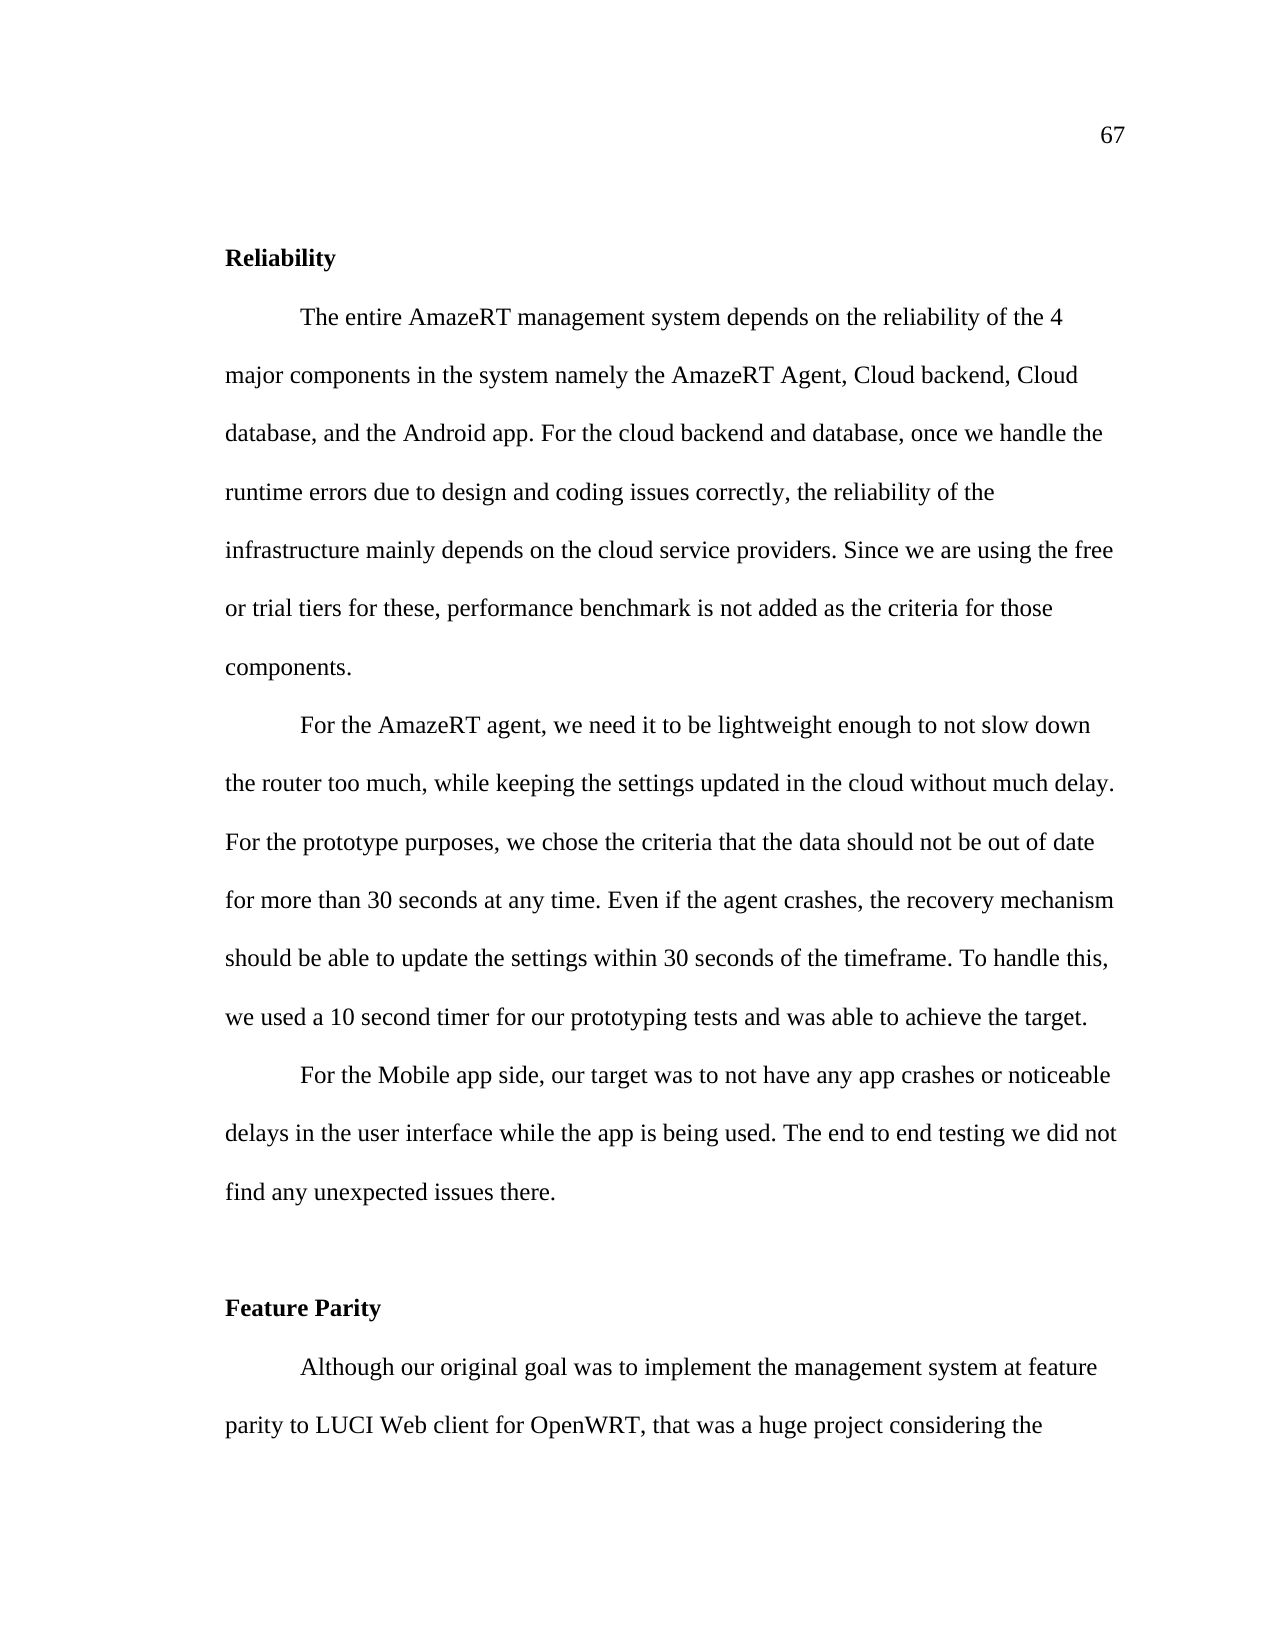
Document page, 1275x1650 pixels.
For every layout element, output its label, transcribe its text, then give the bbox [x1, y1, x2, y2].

text For the Mobile app side, our target was to not have any app crashes or noticeable delays in the user interface while the app is being used. The end to end testing we did not find any unexpected issues there. [225, 1037, 1125, 1212]
text For the AmazeRT agent, we need it to be lightweight enough to not slow down the router too much, while keeping the settings updated in the cloud without much delay. For the prototype purposes, we chose the criteria that the data should not be out of date for more than 30 seconds at any time. Even if the agent crashes, the recovery mechanism should be able to update the settings within 30 seconds of the timeframe. To handle this, we used a 10 second timer for our prototyping tests and was able to achieve the target. [225, 687, 1125, 1037]
text The entire AmazeRT management system depends on the reliability of the 4 major components in the system namely the AmazeRT Agent, Cloud backend, Cloud database, and the Android app. For the cloud backend and database, once we handle the runtime errors due to design and coding issues correctly, the reliability of the infrastructure mainly depends on the cloud service providers. Since we are using the free or trial tiers for these, performance benchmark is not added as the criteria for those components. [225, 278, 1125, 687]
subtitle Reliability [225, 220, 1125, 278]
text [225, 1328, 1125, 1445]
subtitle Feature Parity [225, 1270, 1125, 1328]
